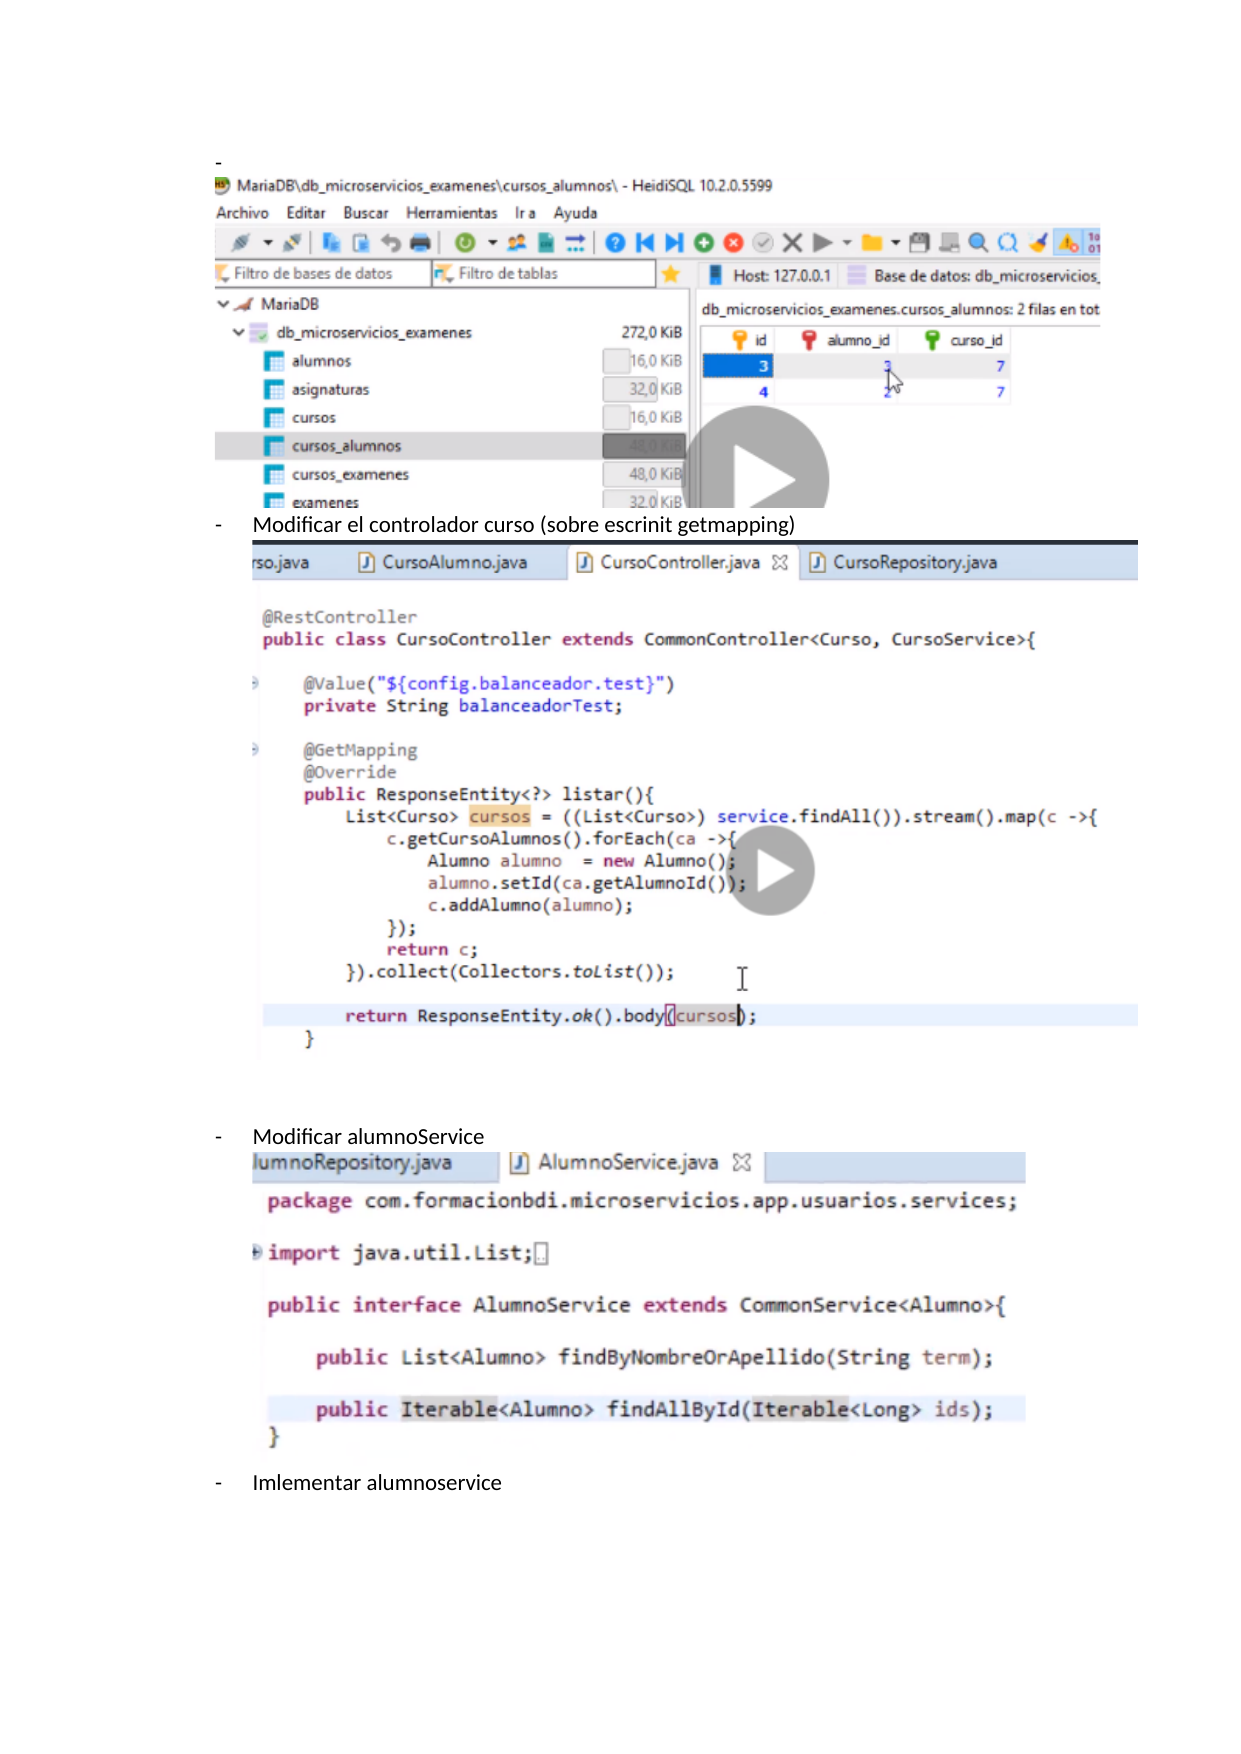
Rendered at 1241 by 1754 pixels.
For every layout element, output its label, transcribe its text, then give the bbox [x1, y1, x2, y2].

picture [252, 1152, 1026, 1467]
picture [214, 177, 1101, 508]
list Imlementar alumnoservice [215, 1468, 1063, 1496]
picture [252, 540, 1138, 1060]
list Modificar el controlador curso (sobre escrinit getmapping) [215, 510, 1063, 538]
list Modificar alumnoService [215, 1122, 1063, 1150]
